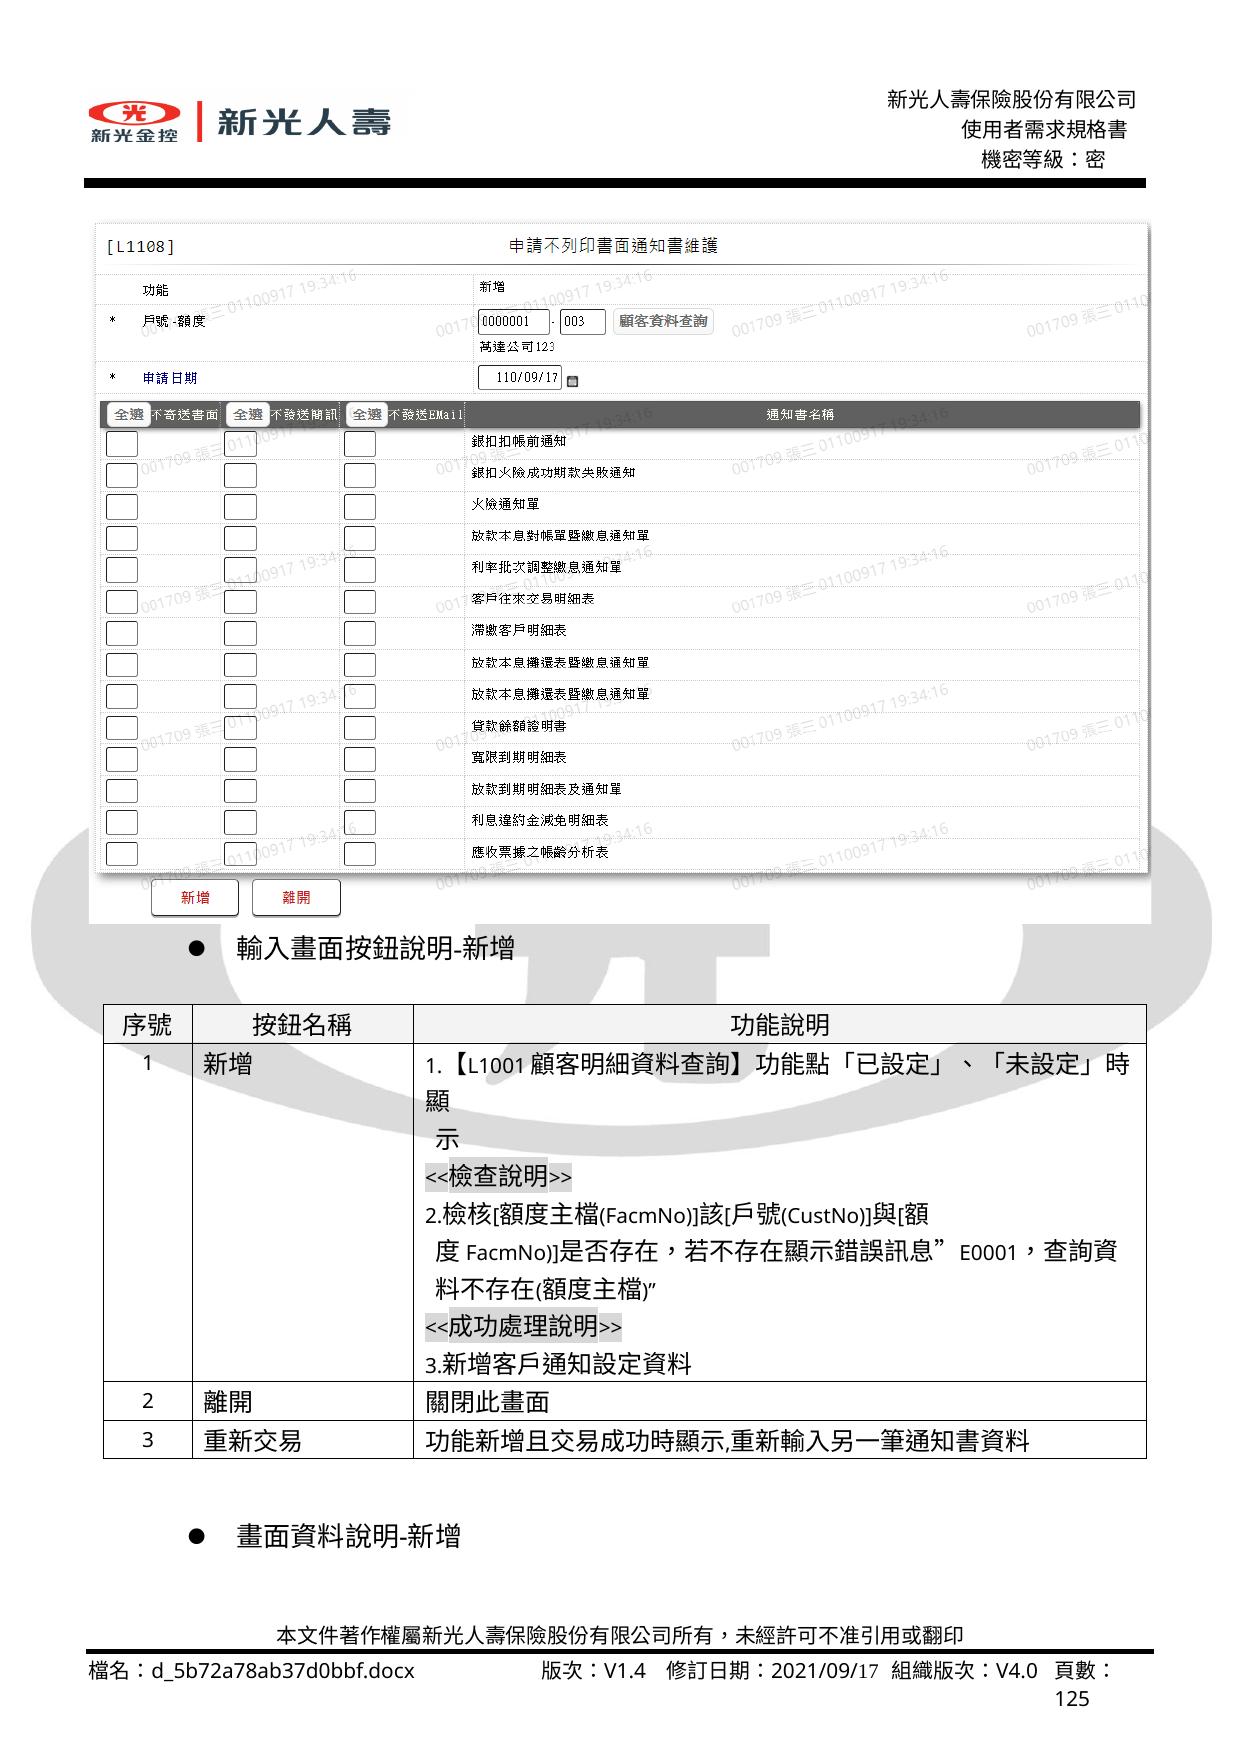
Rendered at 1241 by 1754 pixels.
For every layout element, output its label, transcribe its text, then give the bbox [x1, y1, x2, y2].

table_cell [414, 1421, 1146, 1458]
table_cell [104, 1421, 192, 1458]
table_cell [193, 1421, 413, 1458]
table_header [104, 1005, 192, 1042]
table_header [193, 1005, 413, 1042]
list 輸入畫面按鈕說明-新增 [186, 927, 1152, 966]
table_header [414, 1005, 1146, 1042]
picture [25, 218, 1215, 1163]
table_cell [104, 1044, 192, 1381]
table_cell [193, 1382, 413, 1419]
list 畫面資料說明-新增 [186, 1497, 1152, 1572]
picture [88, 86, 414, 142]
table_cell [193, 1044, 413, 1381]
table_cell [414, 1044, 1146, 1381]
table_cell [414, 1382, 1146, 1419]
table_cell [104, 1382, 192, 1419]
